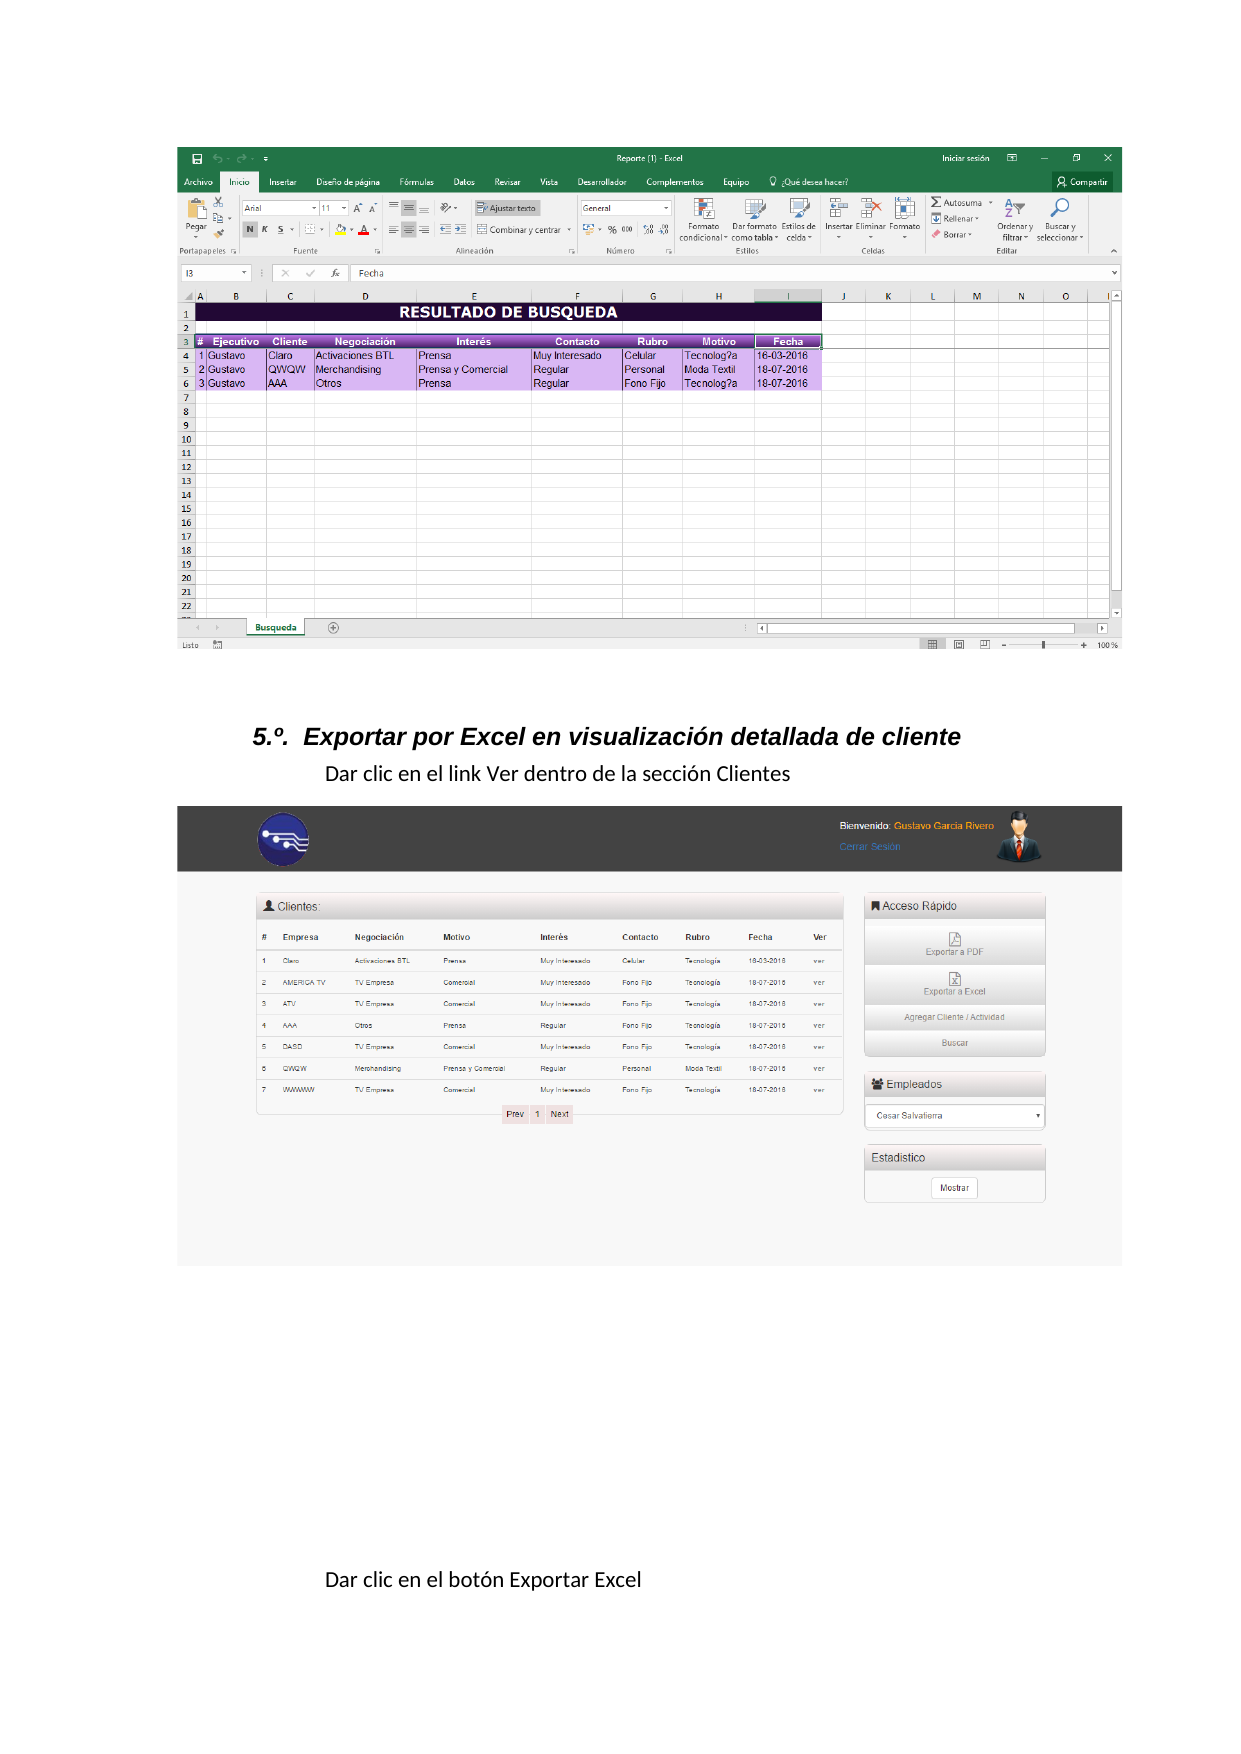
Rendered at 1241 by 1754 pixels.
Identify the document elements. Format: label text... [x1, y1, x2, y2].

picture [177, 147, 1123, 649]
picture [177, 806, 1123, 1266]
text Dar clic en el botón Exportar Excel [177, 1566, 1122, 1593]
subtitle Exportar por Excel en visualización detallada de cliente [252, 722, 1122, 751]
text Dar clic en el link Ver dentro de la sección Clientes [325, 759, 1122, 788]
